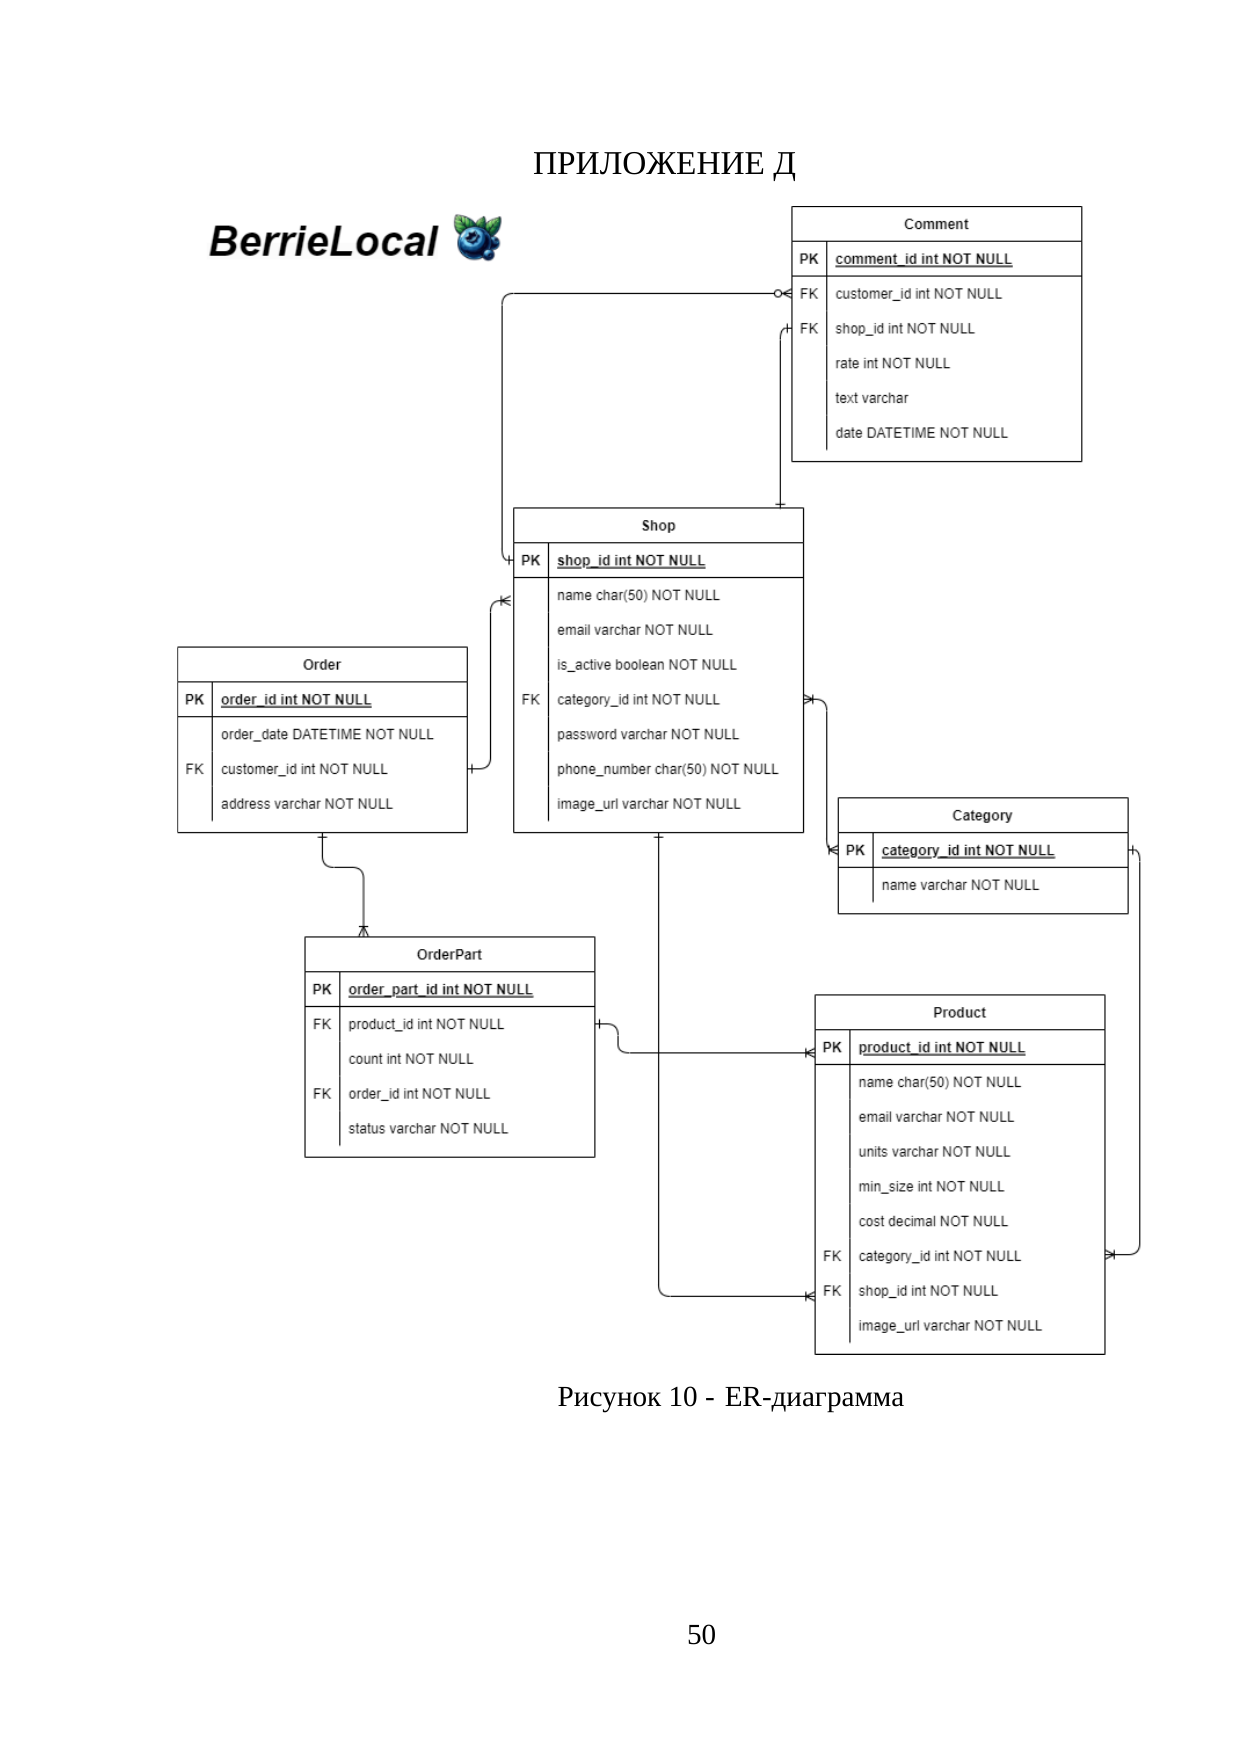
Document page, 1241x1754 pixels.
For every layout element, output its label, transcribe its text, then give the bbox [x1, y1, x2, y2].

picture [177, 206, 1152, 1355]
text ПРИЛОЖЕНИЕ Д [177, 143, 1152, 181]
text ER-диаграмма [310, 1379, 1152, 1413]
